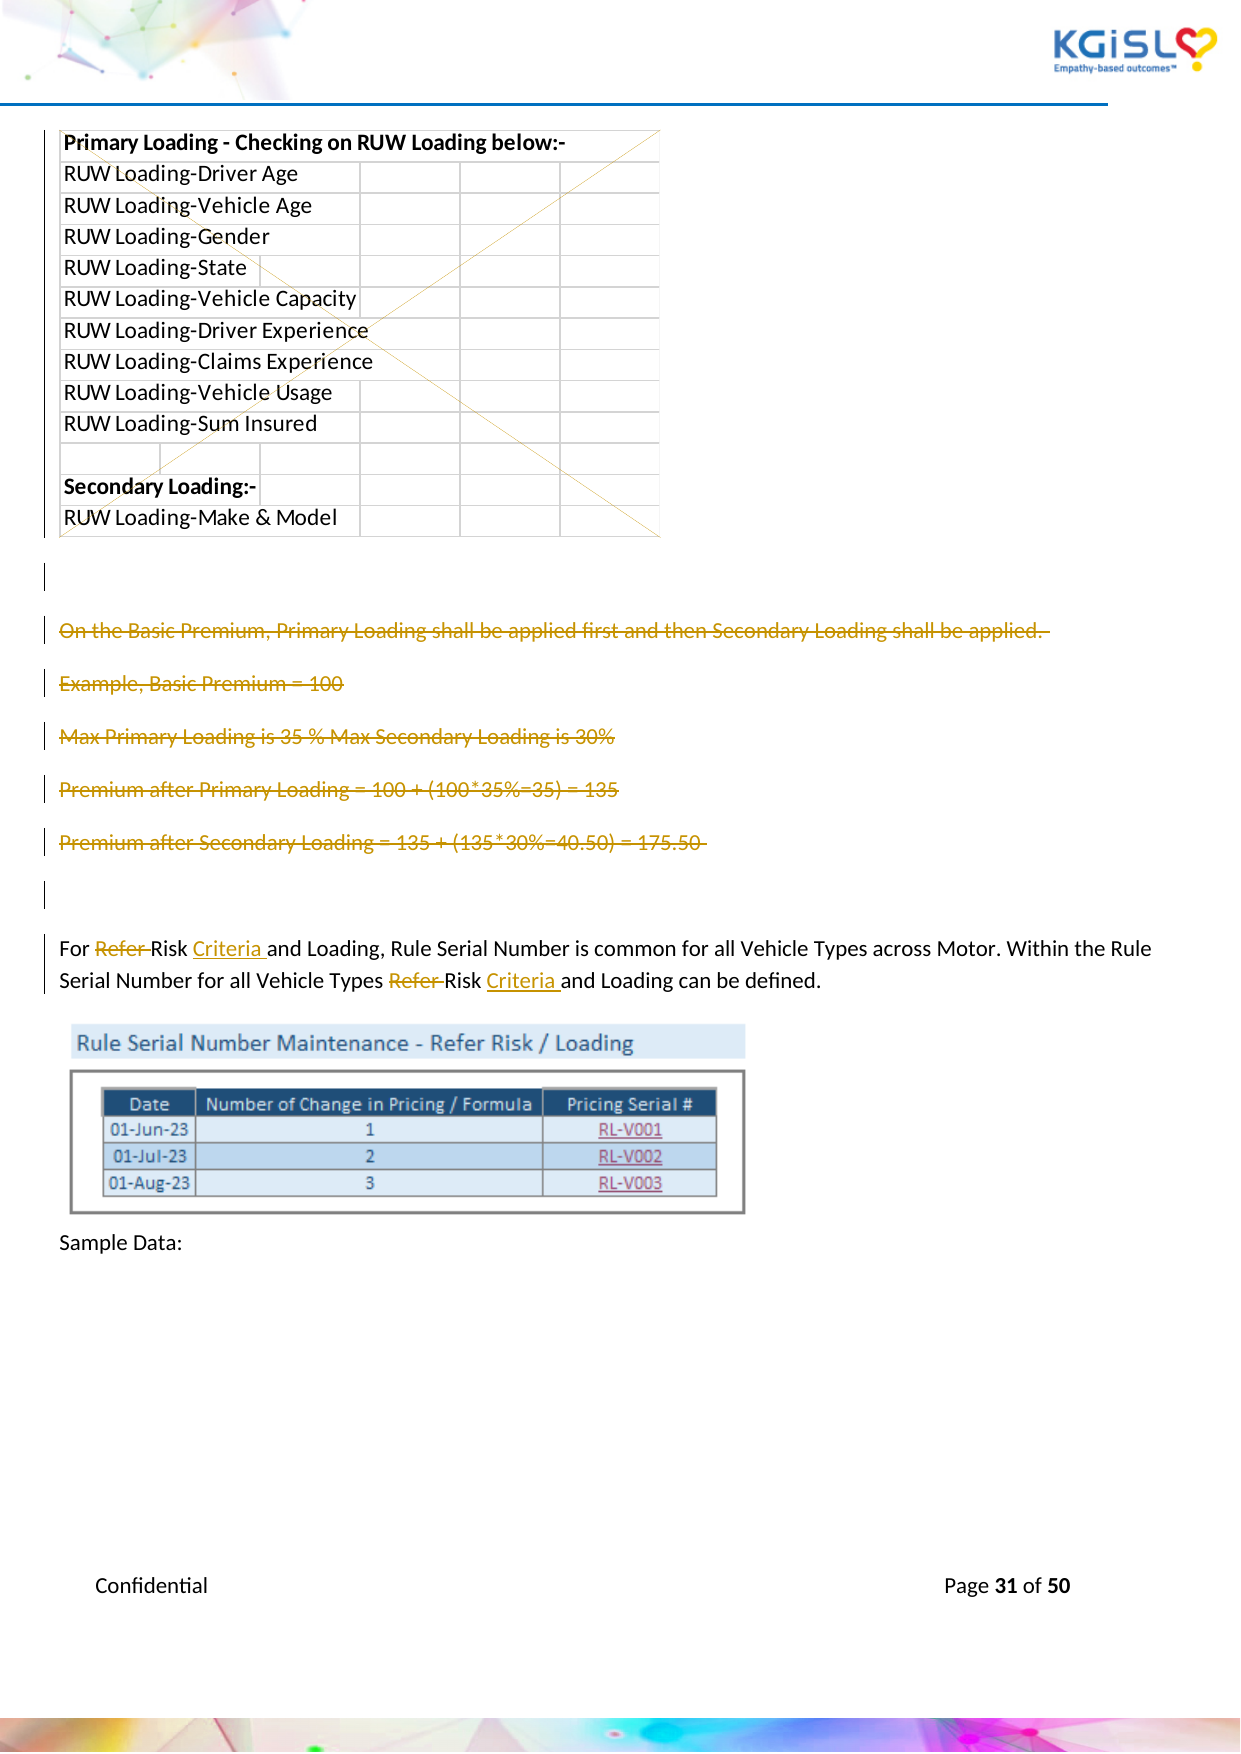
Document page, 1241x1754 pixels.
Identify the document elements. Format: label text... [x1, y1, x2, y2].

list Sample Data: [59, 1228, 1181, 1256]
picture [0, 0, 1236, 100]
picture [59, 1019, 755, 1224]
picture [0, 1718, 1241, 1752]
text For Risk and Loading, Rule Serial Number is common for all Vehicle Types across Motor. Within the Rule Serial Number for all Vehicle Types Risk and Loading can be defined. [59, 934, 1181, 994]
